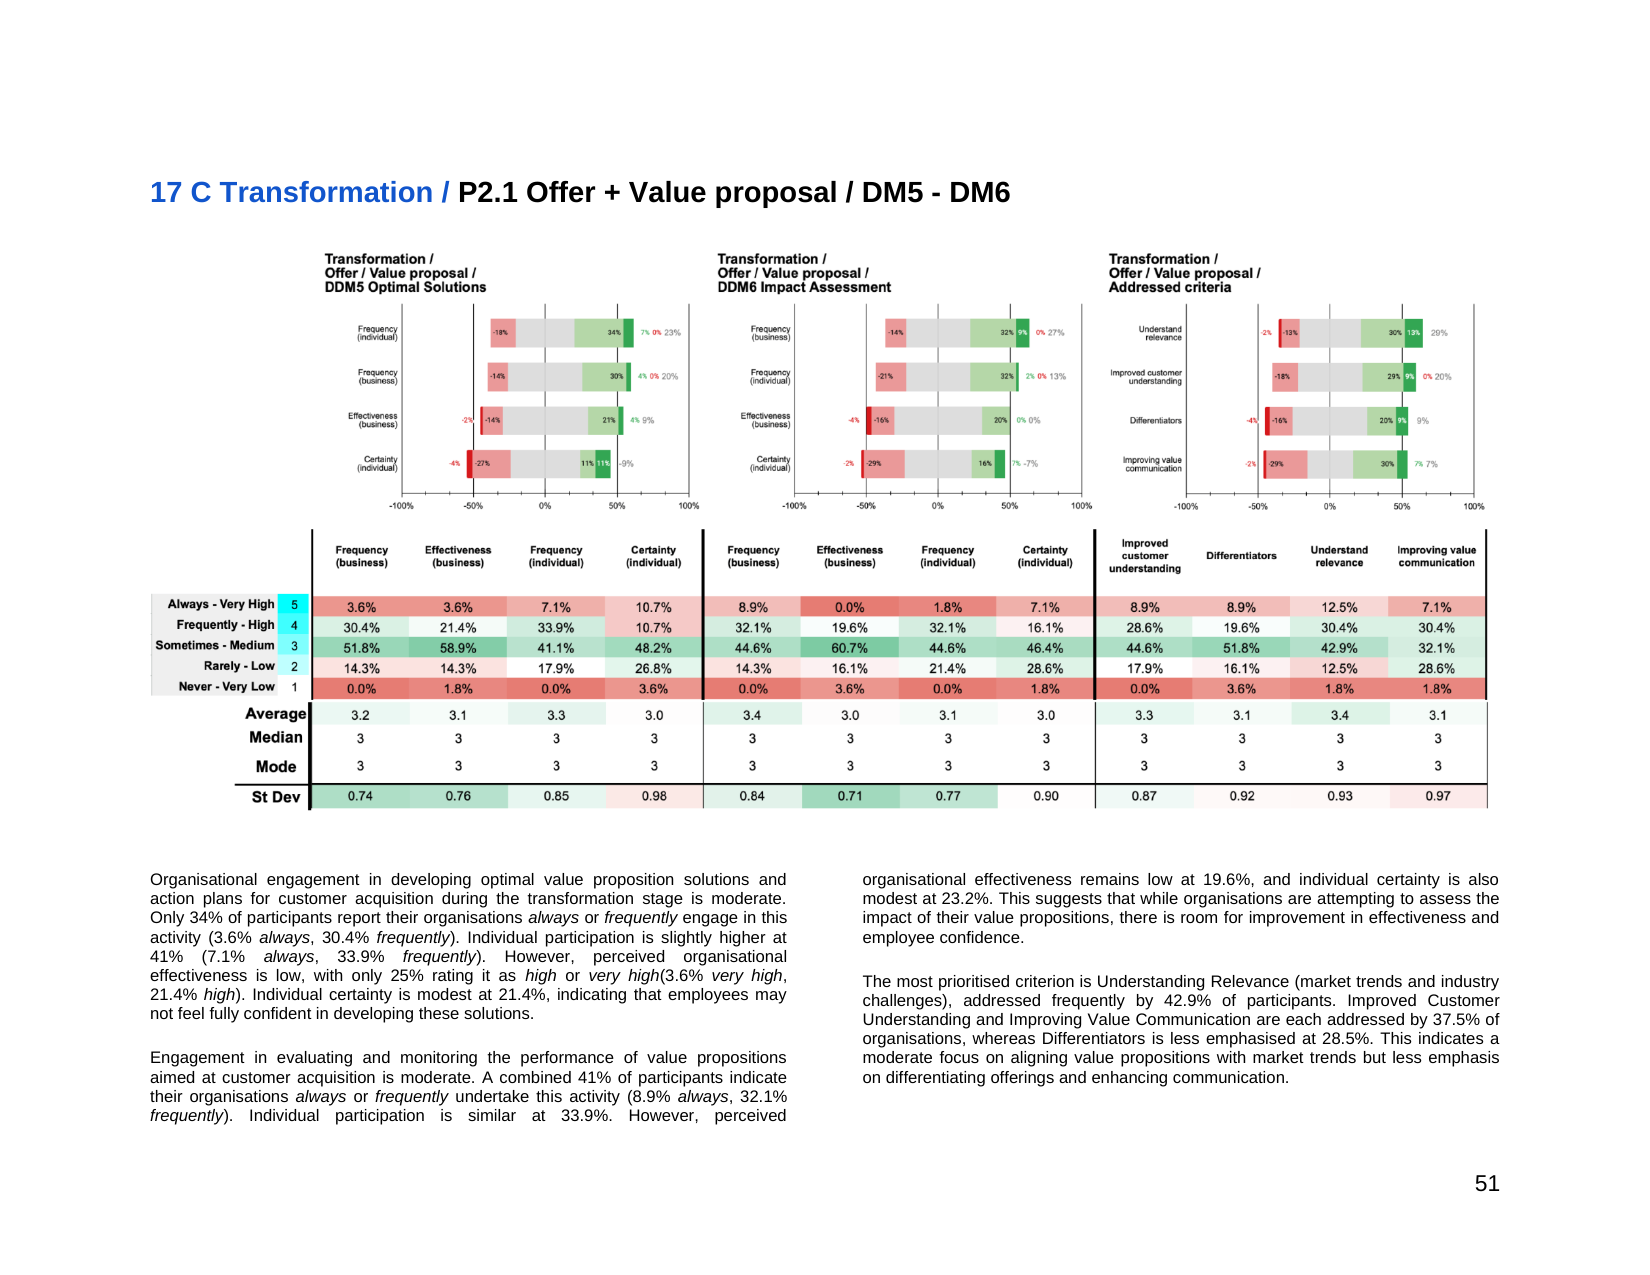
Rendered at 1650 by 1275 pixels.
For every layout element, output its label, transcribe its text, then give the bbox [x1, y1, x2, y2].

picture [150, 233, 1491, 814]
subtitle 17 C Transformation / P2.1 Offer + Value proposal / DM5 - DM6 [150, 175, 1500, 208]
text The most prioritised criterion is Understanding Relevance (market trends and industry challenges), addressed frequently by 42.9% of participants. Improved Customer Understanding and Improving Value Communication are each addressed by 37.5% of organisations, whereas Differentiators is less emphasised at 28.5%. This indicates a moderate focus on aligning value propositions with market trends but less emphasis on differentiating offerings and enhancing communication. [862, 972, 1500, 1087]
text Engagement in evaluating and monitoring the performance of value propositions aimed at customer acquisition is moderate. A combined 41% of participants indicate their organisations always or frequently undertake this activity (8.9% always, 32.1% frequently). Individual participation is similar at 33.9%. However, perceived organisational effectiveness remains low at 19.6%, and individual certainty is also modest at 23.2%. This suggests that while organisations are attempting to assess the impact of their value propositions, there is room for improvement in effectiveness and employee confidence. [150, 1048, 787, 1125]
text Engagement in evaluating and monitoring the performance of value propositions aimed at customer acquisition is moderate. A combined 41% of participants indicate their organisations always or frequently undertake this activity (8.9% always, 32.1% frequently). Individual participation is similar at 33.9%. However, perceived organisational effectiveness remains low at 19.6%, and individual certainty is also modest at 23.2%. This suggests that while organisations are attempting to assess the impact of their value propositions, there is room for improvement in effectiveness and employee confidence. [862, 870, 1500, 947]
text Organisational engagement in developing optimal value proposition solutions and action plans for customer acquisition during the transformation stage is moderate. Only 34% of participants report their organisations always or frequently engage in this activity (3.6% always, 30.4% frequently). Individual participation is slightly higher at 41% (7.1% always, 33.9% frequently). However, perceived organisational effectiveness is low, with only 25% rating it as high or very high(3.6% very high, 21.4% high). Individual certainty is modest at 21.4%, indicating that employees may not feel fully confident in developing these solutions. [150, 870, 787, 1023]
